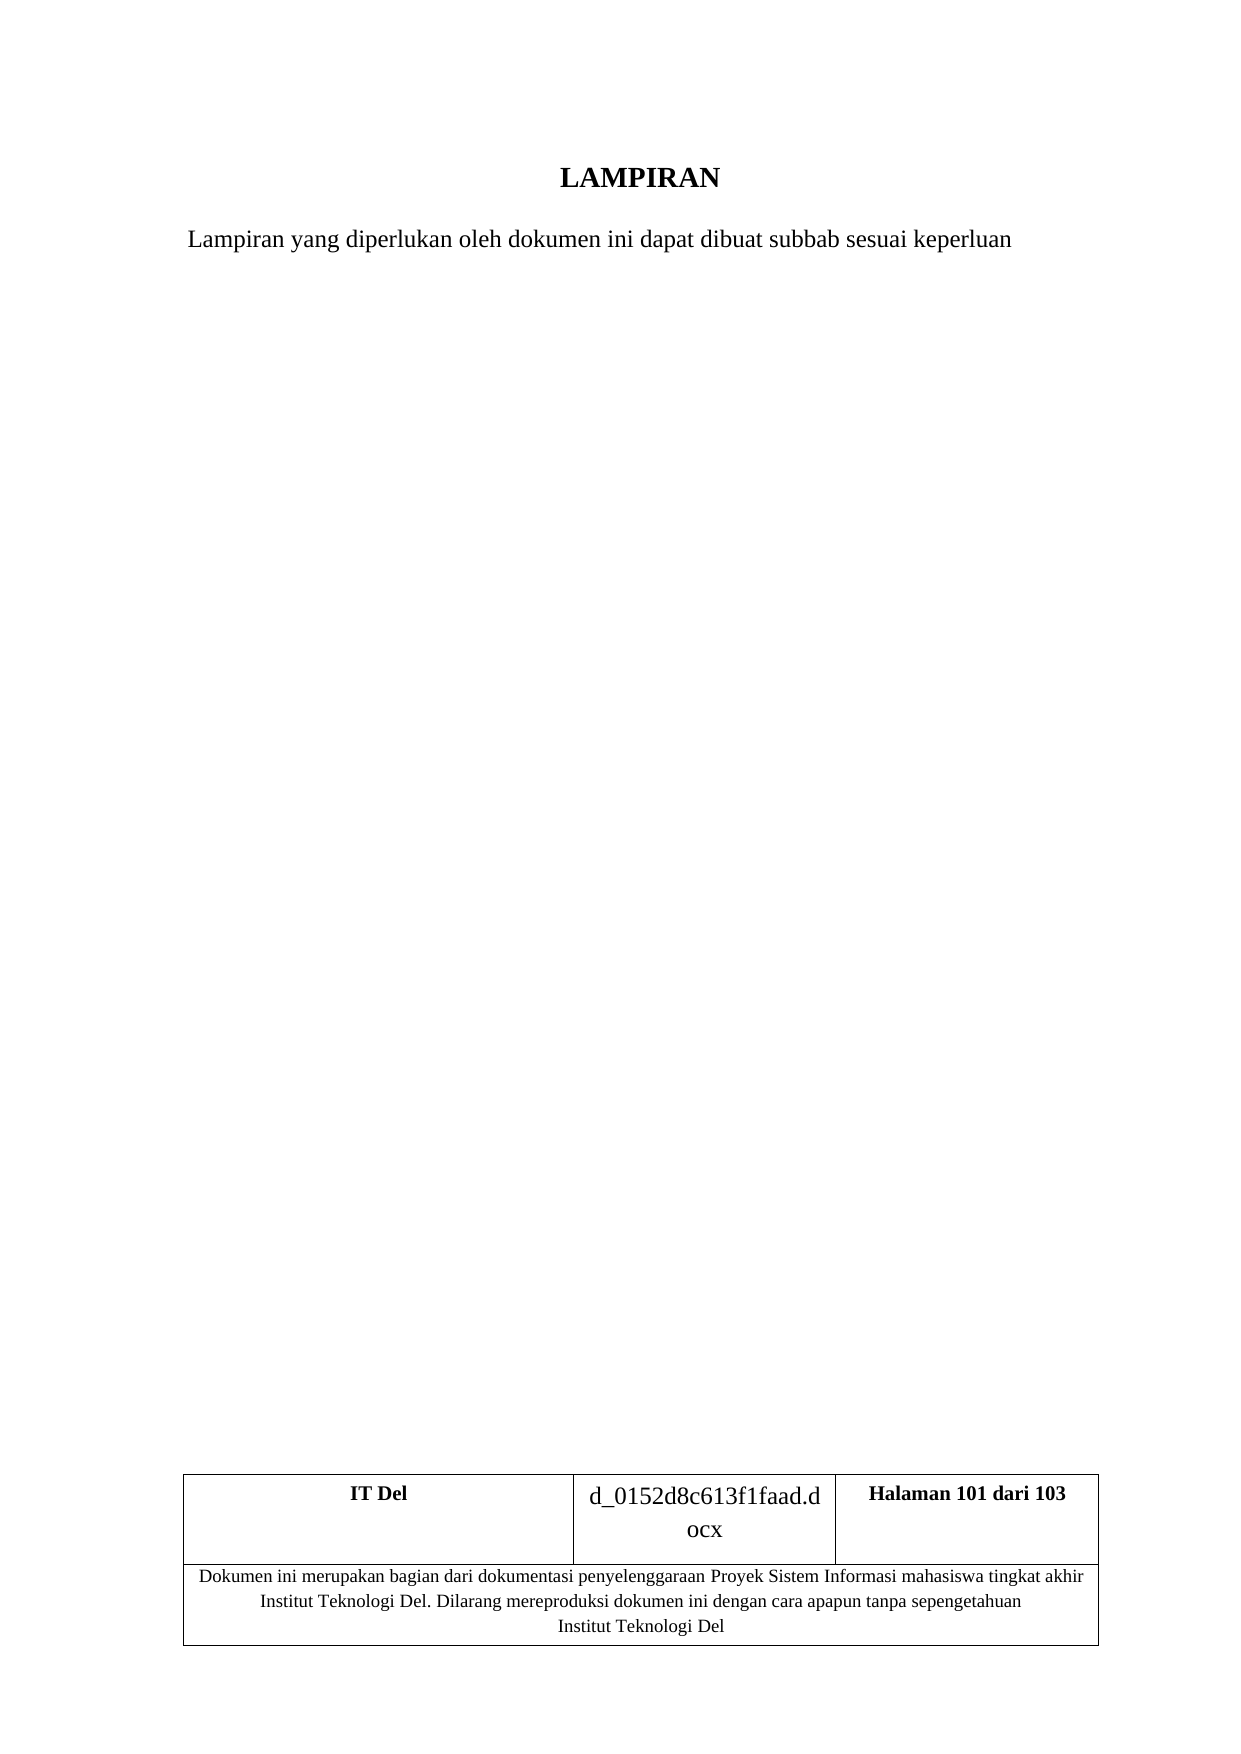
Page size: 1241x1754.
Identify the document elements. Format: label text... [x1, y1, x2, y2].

subtitle Lampiran [187, 160, 1092, 194]
text Lampiran yang diperlukan oleh dokumen ini dapat dibuat subbab sesuai keperluan [187, 224, 1092, 252]
